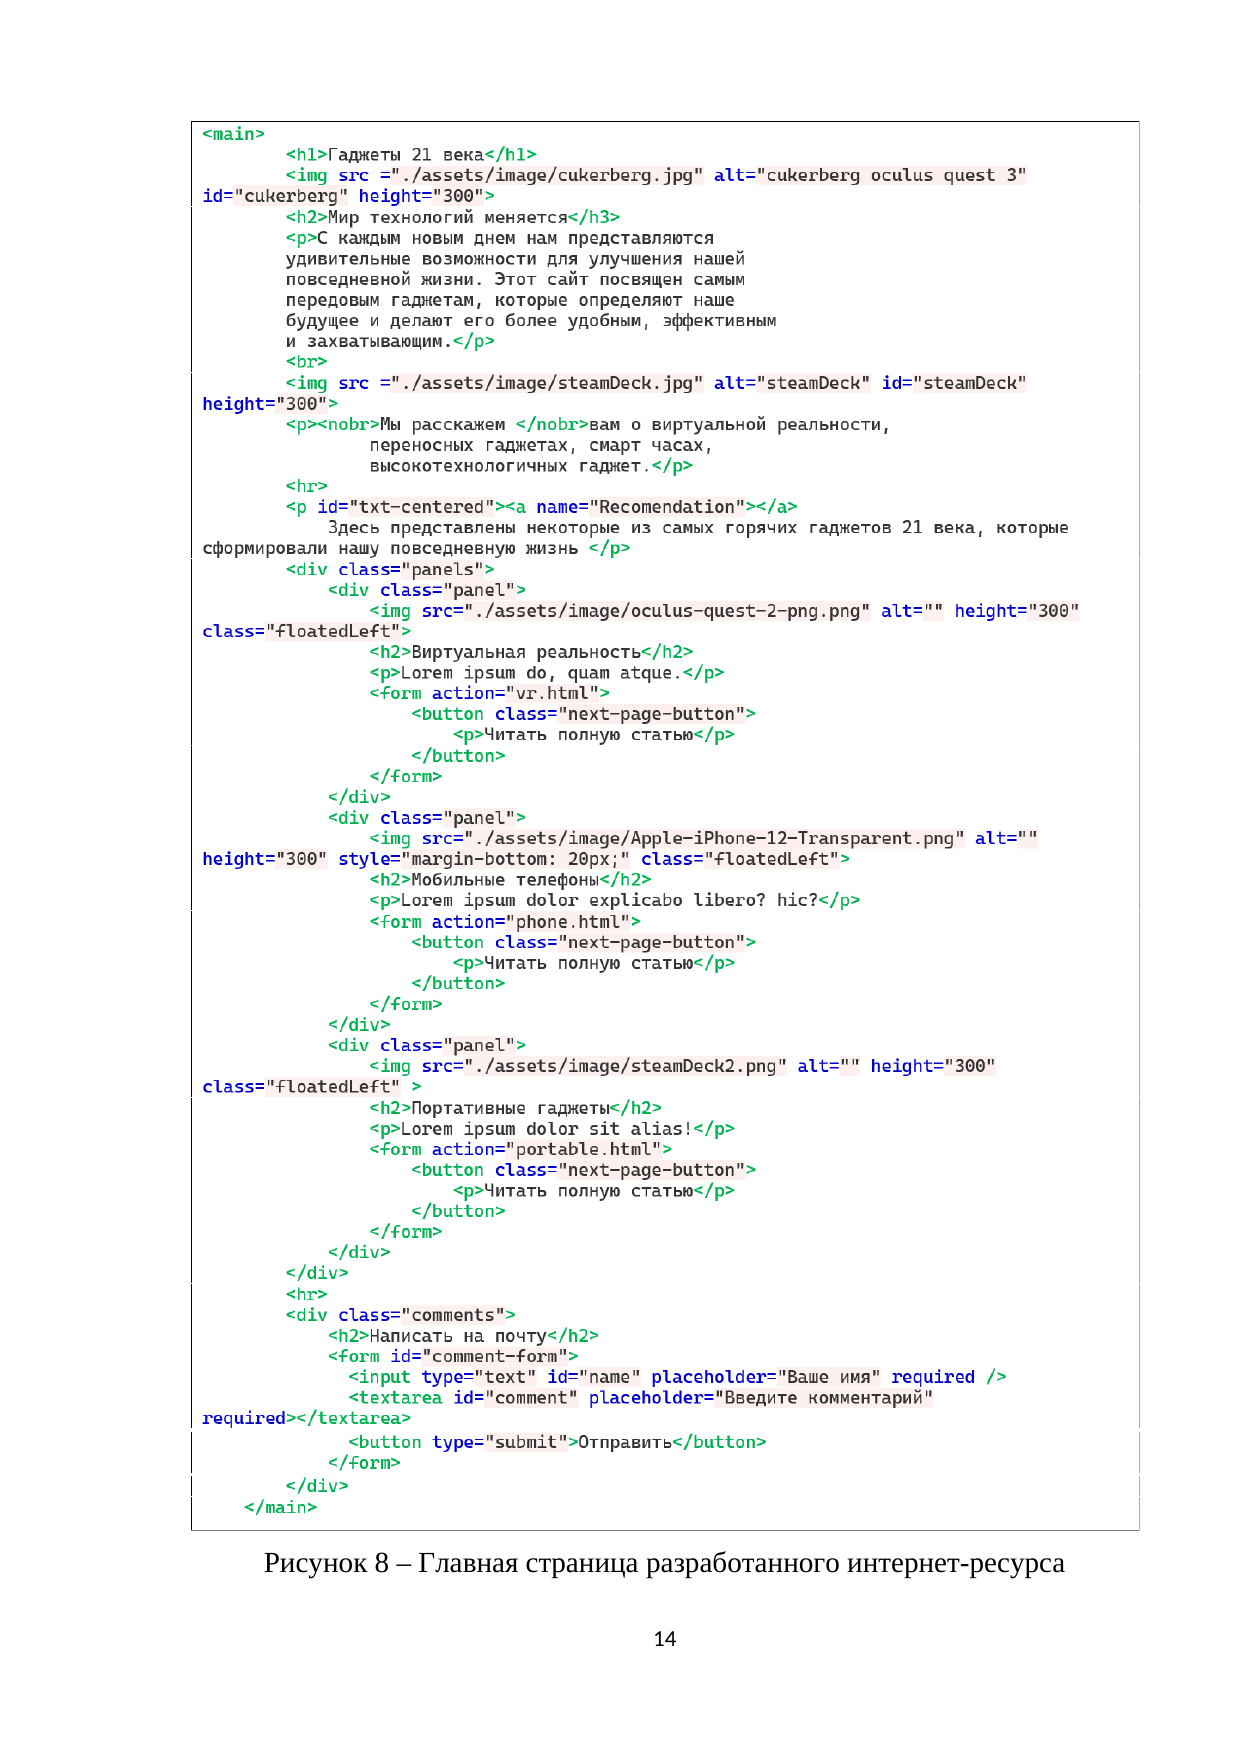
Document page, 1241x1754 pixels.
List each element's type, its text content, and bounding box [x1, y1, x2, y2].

text Рисунок 8 – Главная страница разработанного интернет-ресурса [177, 1545, 1152, 1578]
picture [189, 118, 1140, 1531]
